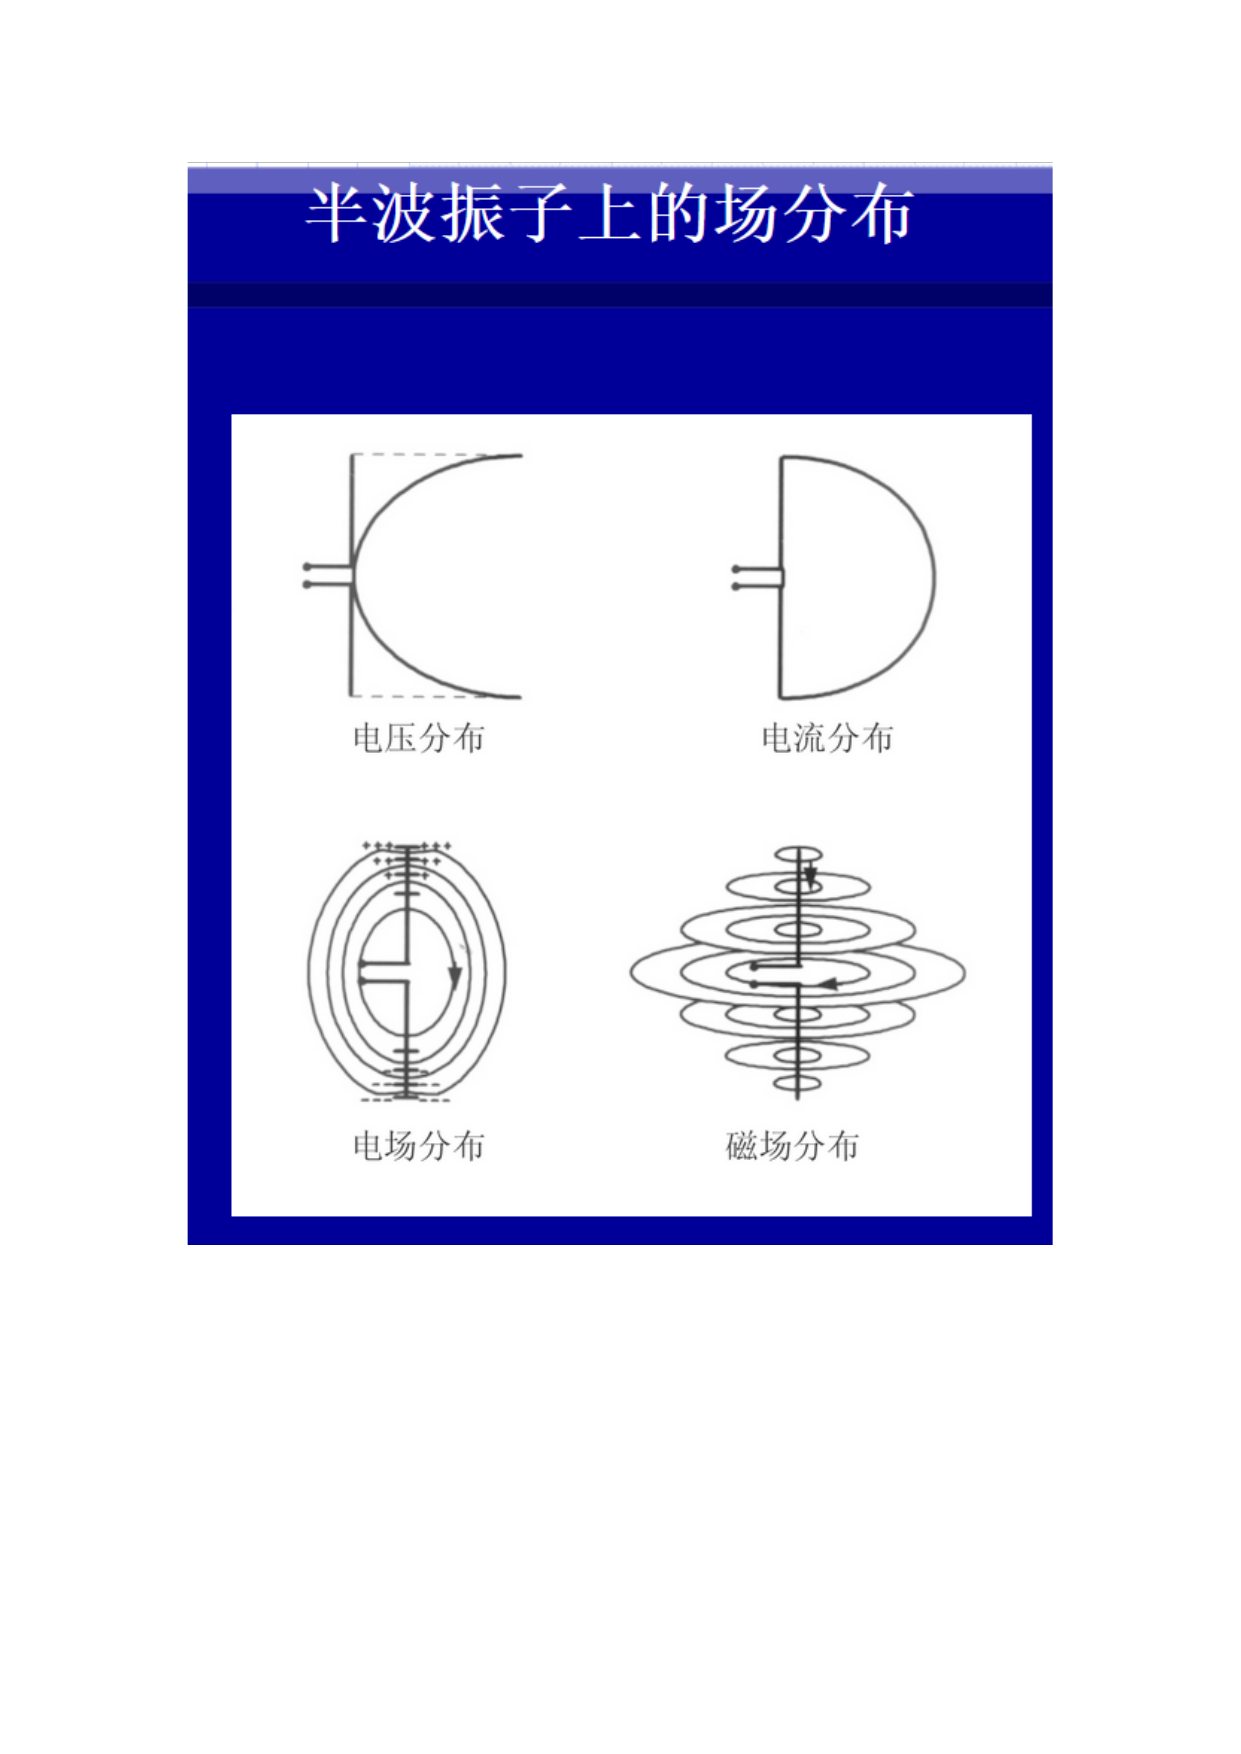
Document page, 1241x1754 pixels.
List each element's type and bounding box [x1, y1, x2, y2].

picture [187, 162, 1053, 1245]
